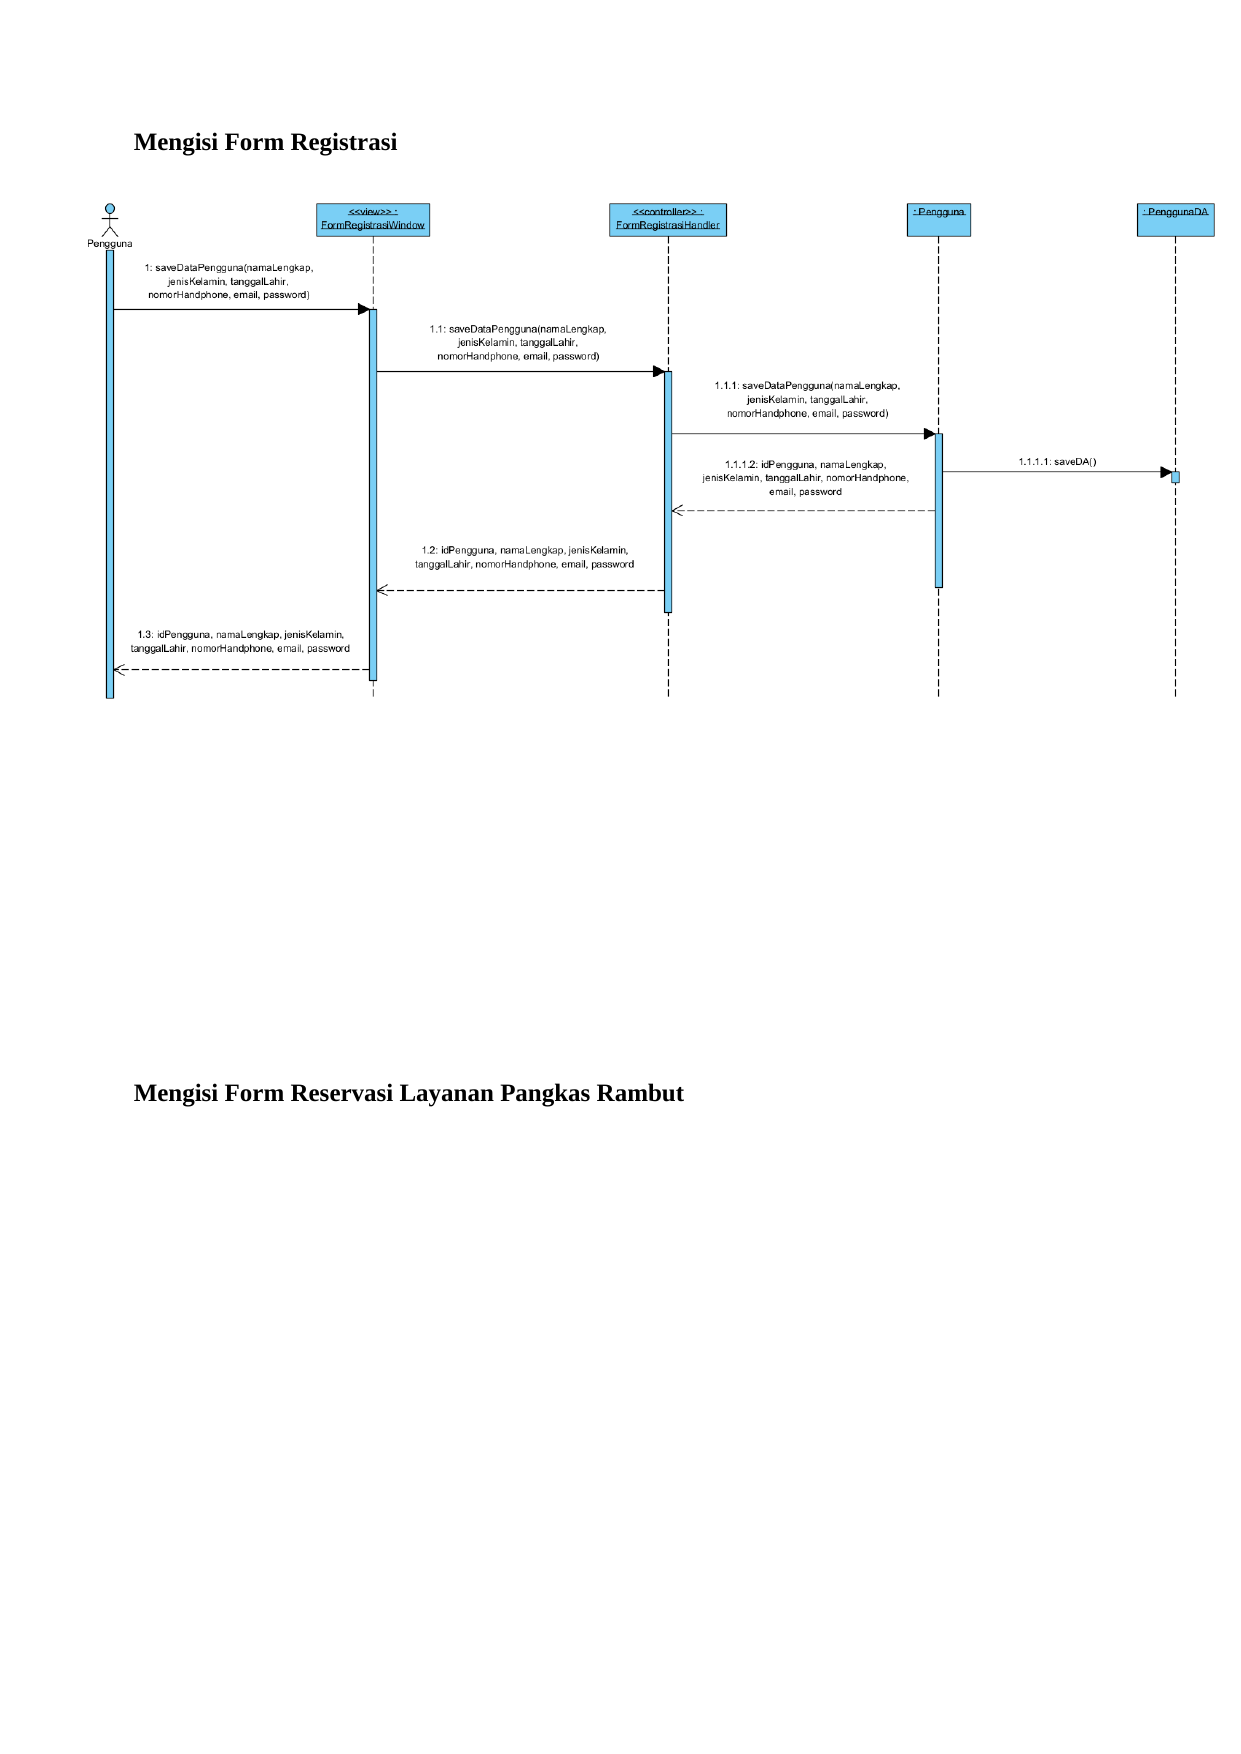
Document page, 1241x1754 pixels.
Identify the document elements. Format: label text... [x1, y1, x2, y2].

text Mengisi Form Registrasi [133, 127, 873, 156]
picture [75, 193, 1220, 707]
text Mengisi Form Reservasi Layanan Pangkas Rambut [133, 1078, 873, 1107]
